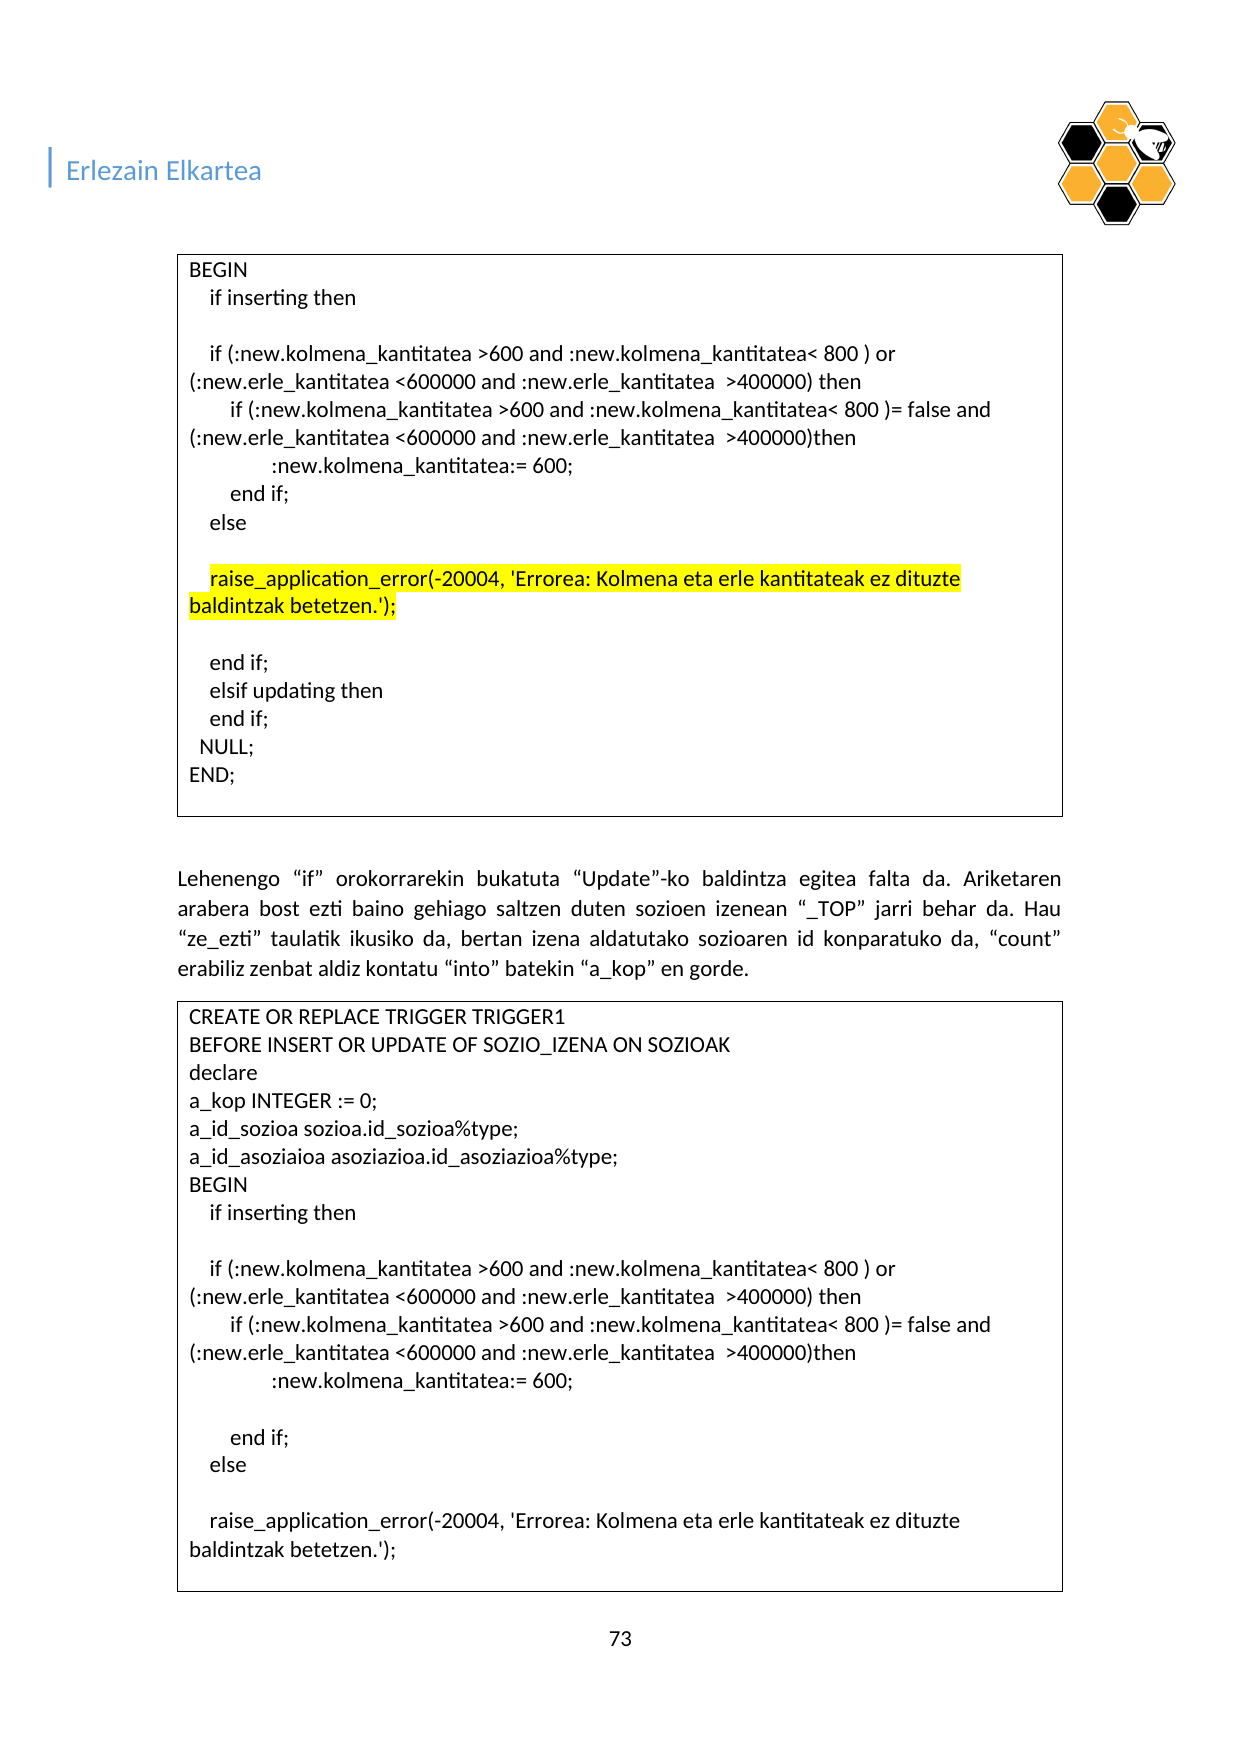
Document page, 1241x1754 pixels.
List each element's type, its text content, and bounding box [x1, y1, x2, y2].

text Lehenengo “if” orokorrarekin bukatuta “Update”-ko baldintza egitea falta da. Ariketaren arabera bost ezti baino gehiago saltzen duten sozioen izenean “_TOP” jarri behar da. Hau “ze_ezti” taulatik ikusiko da, bertan izena aldatutako sozioaren id konparatuko da, “count” erabiliz zenbat aldiz kontatu “into” batekin “a_kop” en gorde. [177, 864, 1063, 982]
picture [1045, 101, 1200, 227]
